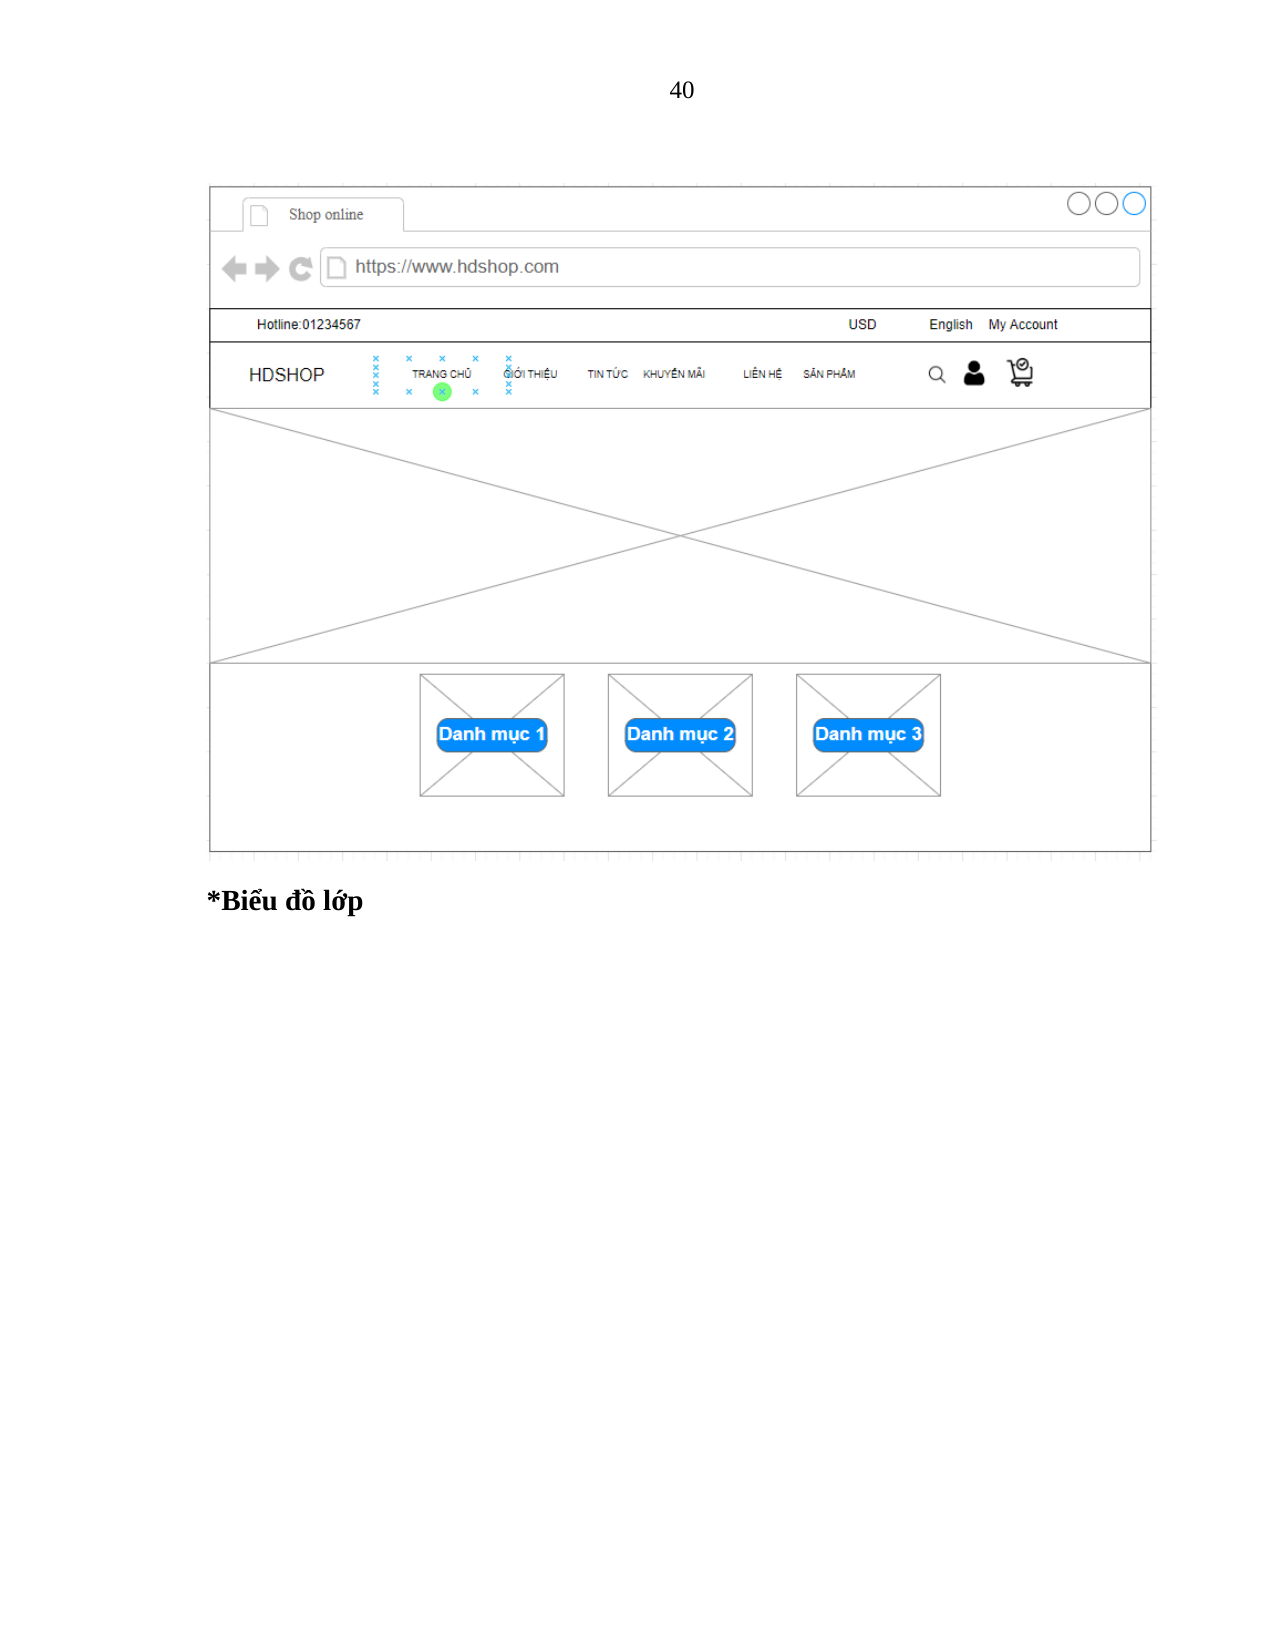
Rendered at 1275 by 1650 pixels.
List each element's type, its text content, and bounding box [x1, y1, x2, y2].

text *Biểu đồ lớp [206, 883, 1157, 917]
picture [206, 183, 1157, 861]
